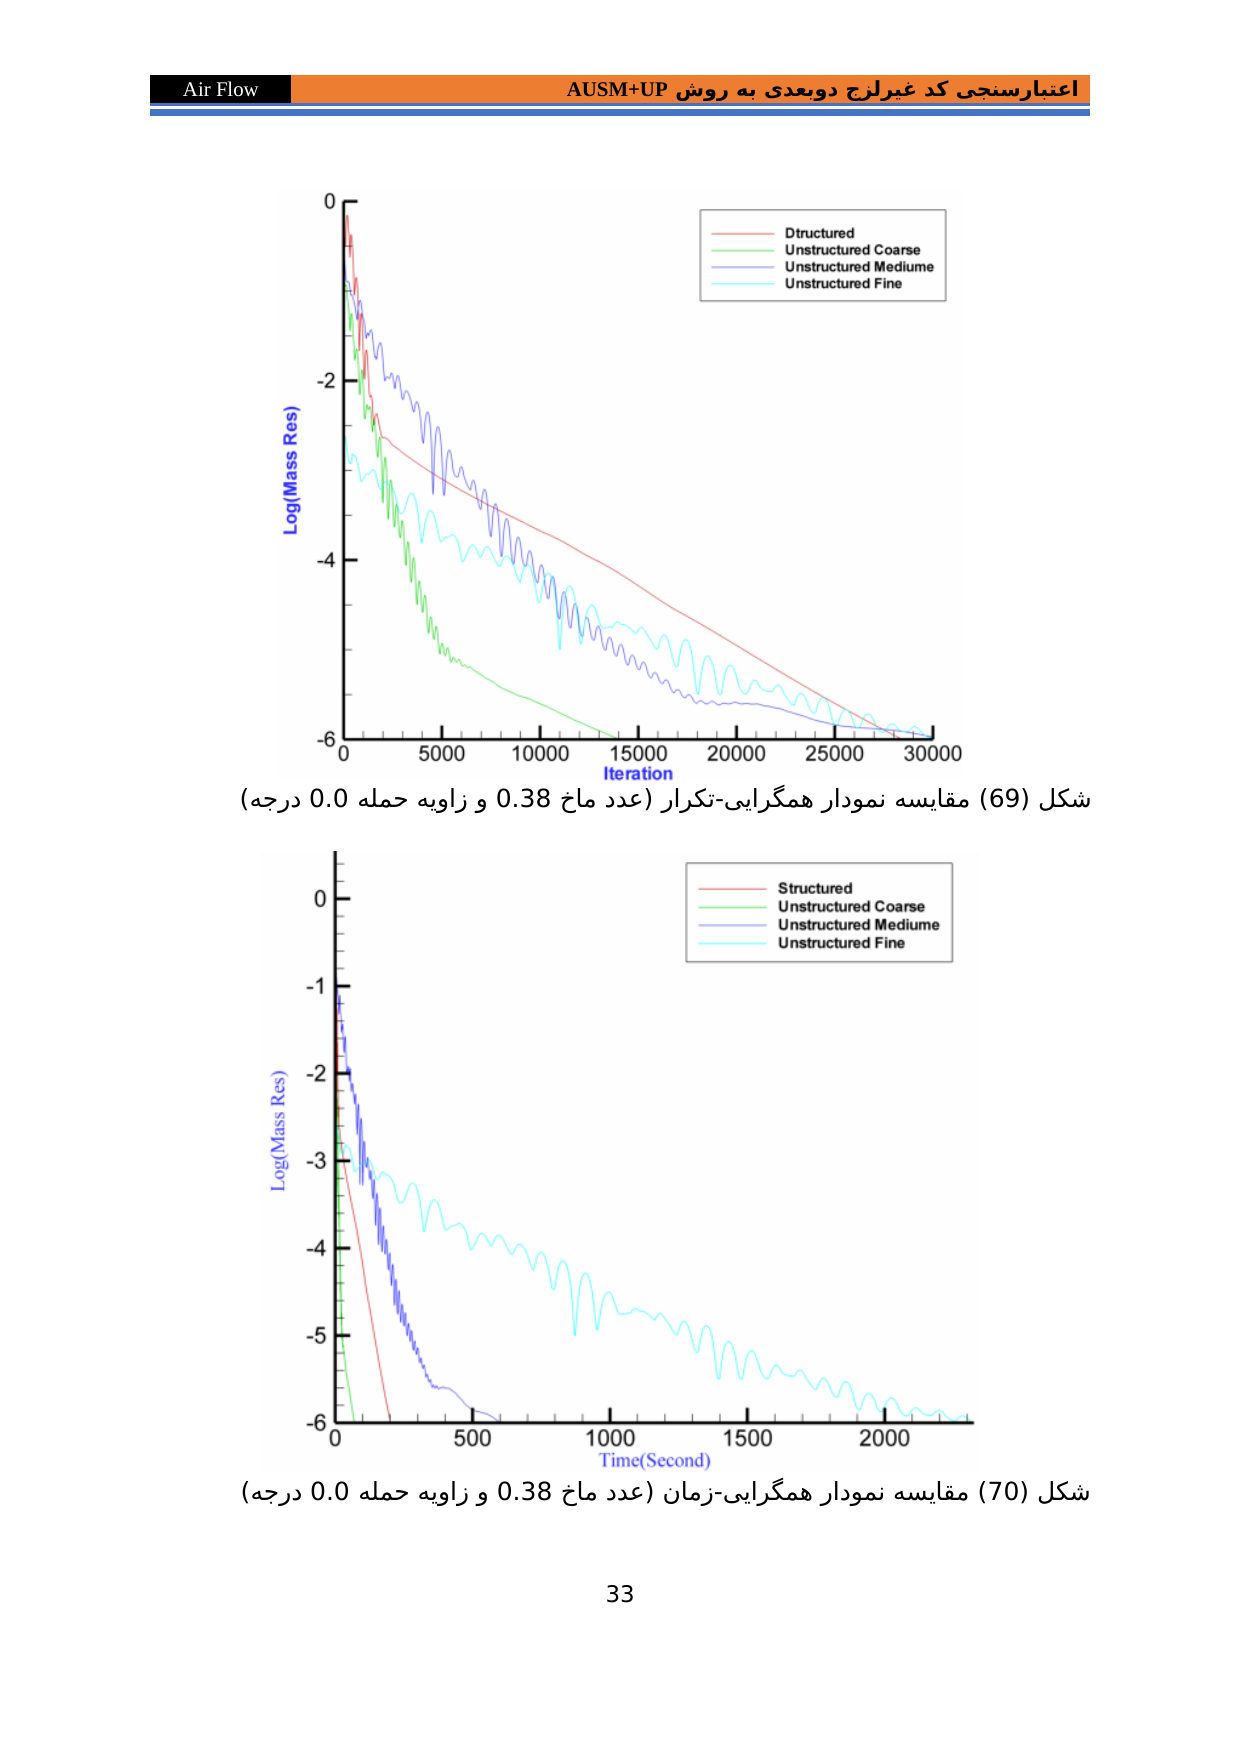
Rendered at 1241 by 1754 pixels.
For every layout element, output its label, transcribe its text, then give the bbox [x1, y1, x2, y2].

text مقایسه نمودار همگرایی-تکرار (عدد ماخ 0.38 و زاویه حمله 0.0 درجه) [150, 784, 1060, 813]
picture [259, 851, 981, 1473]
picture [277, 189, 963, 781]
text مقایسه نمودار همگرایی-زمان (عدد ماخ 0.38 و زاویه حمله 0.0 درجه) [150, 1477, 1060, 1506]
